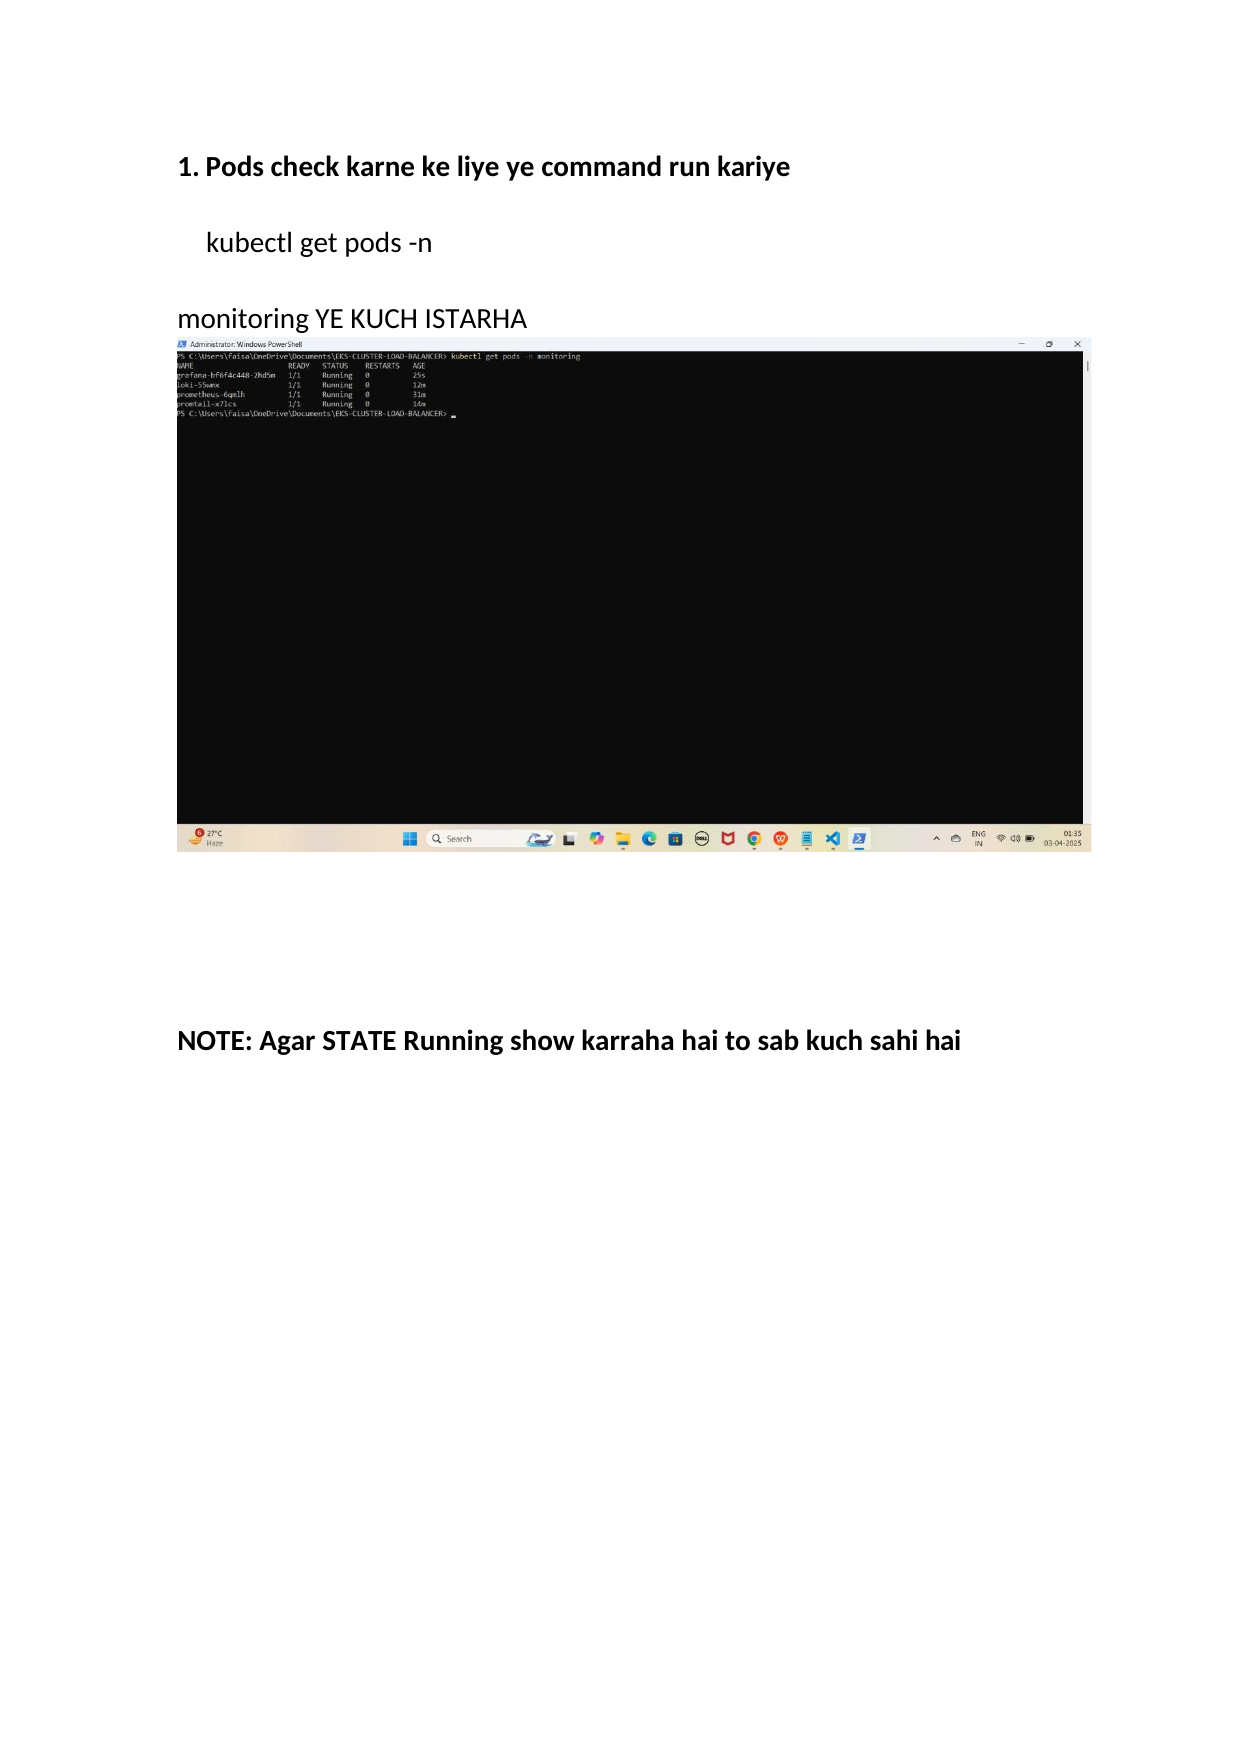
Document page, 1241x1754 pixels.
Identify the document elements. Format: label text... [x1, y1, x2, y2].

text kubectl get pods -n monitoring YE KUCH ISTARHA LAGEGA [177, 224, 566, 337]
picture [177, 337, 1092, 852]
list Pods check karne ke liye ye command run kariye [177, 148, 1107, 184]
text NOTE: Agar STATE Running show karraha hai to sab kuch sahi hai [177, 1022, 1107, 1057]
